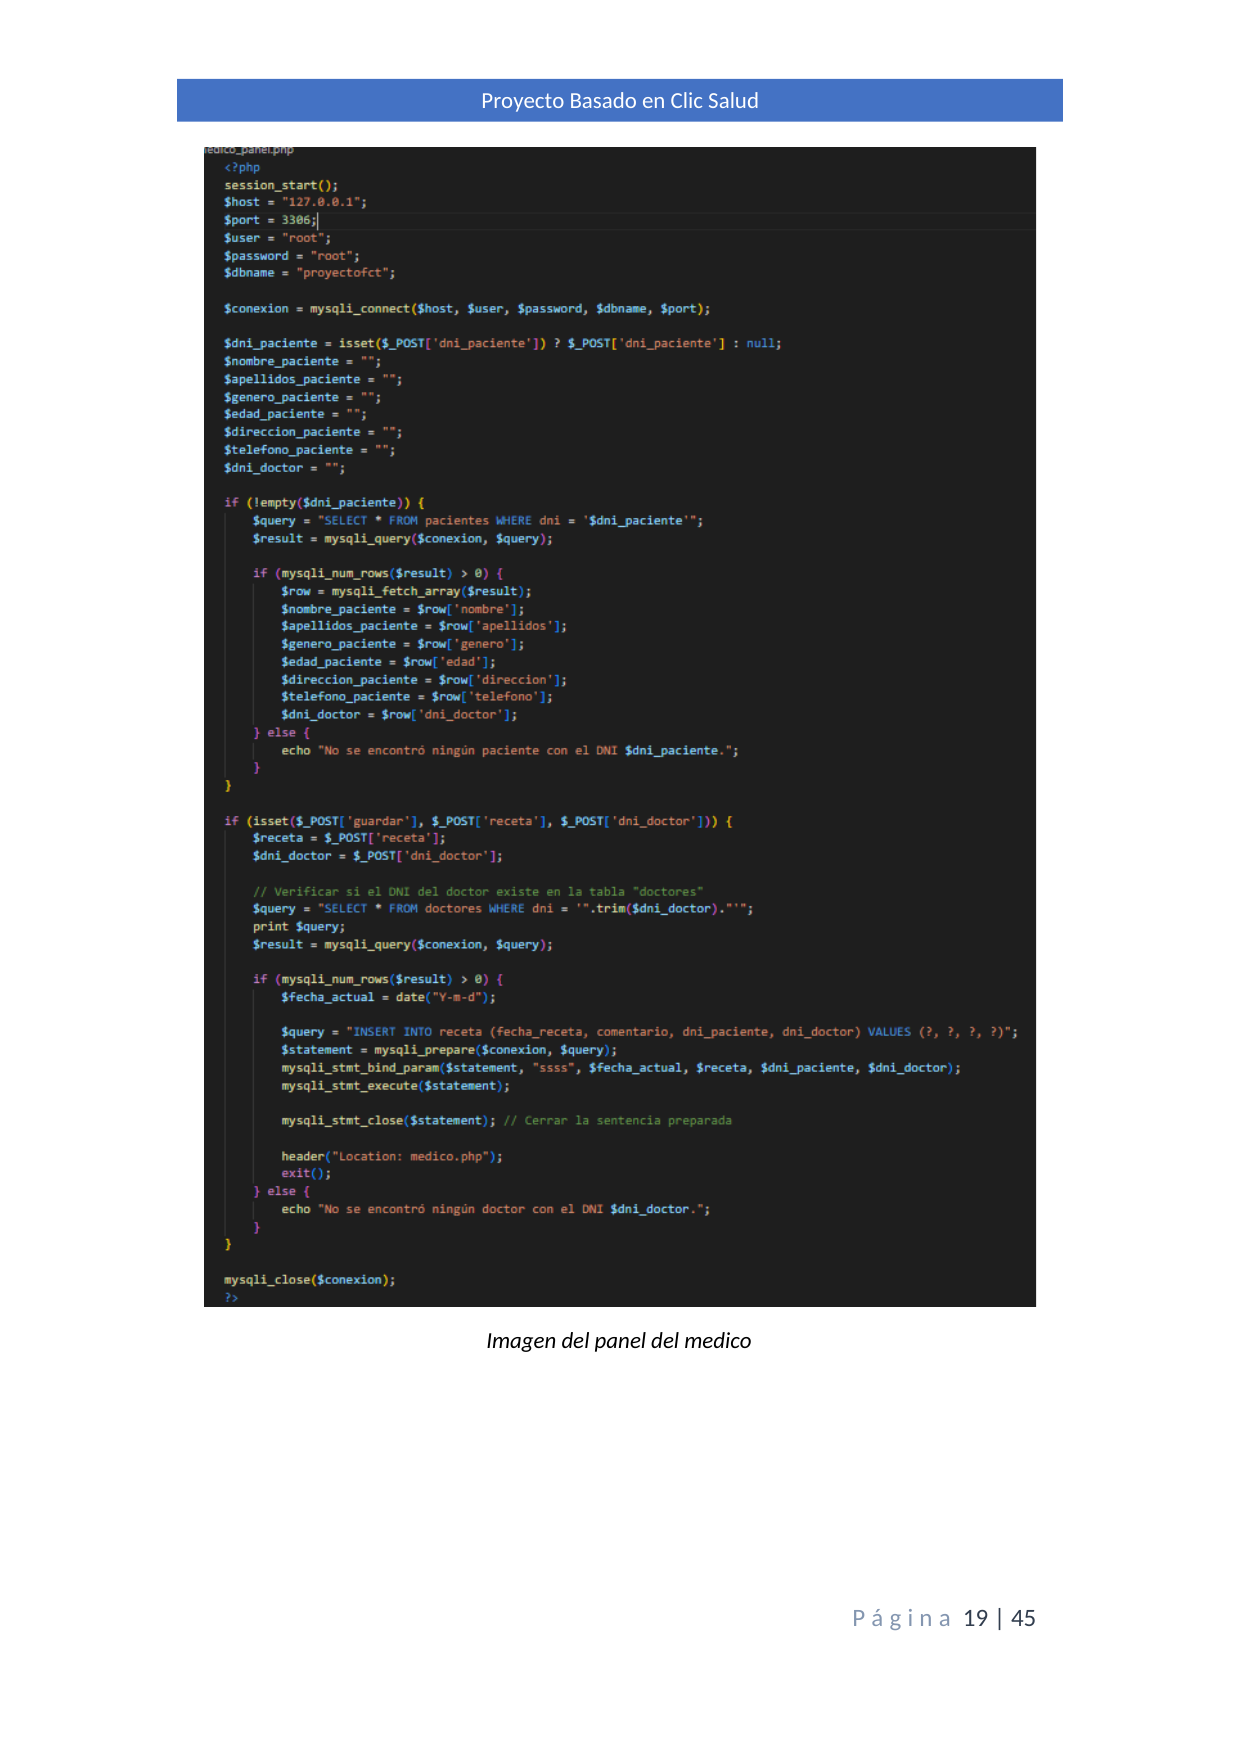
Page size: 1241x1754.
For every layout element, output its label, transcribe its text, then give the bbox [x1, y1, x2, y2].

text Imagen del panel del medico [177, 1326, 1063, 1354]
picture [204, 147, 1037, 1307]
